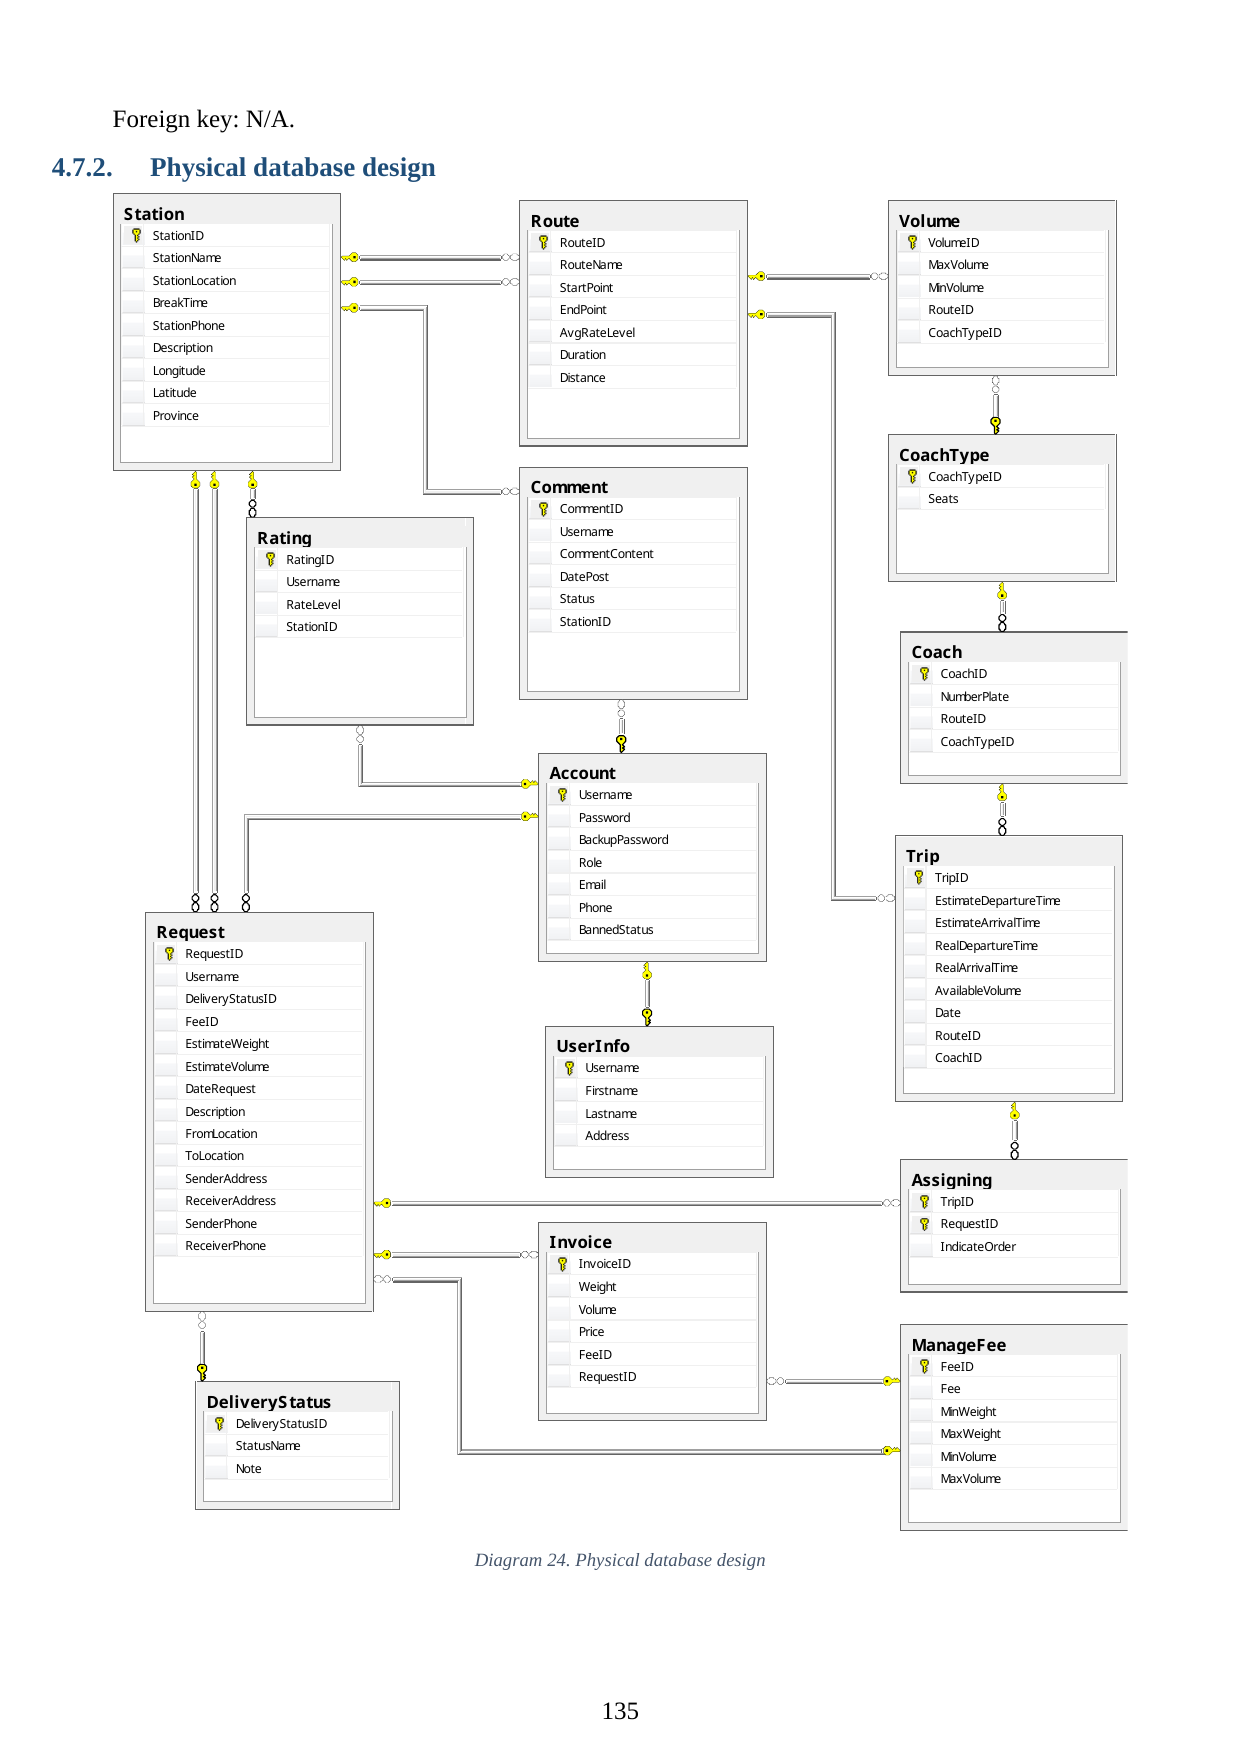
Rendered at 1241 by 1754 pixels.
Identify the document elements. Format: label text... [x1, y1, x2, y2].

subtitle Physical database design [112, 151, 1128, 183]
text Foreign key: N/A. [112, 104, 1128, 132]
text Diagram . Physical database design [112, 1549, 1128, 1571]
